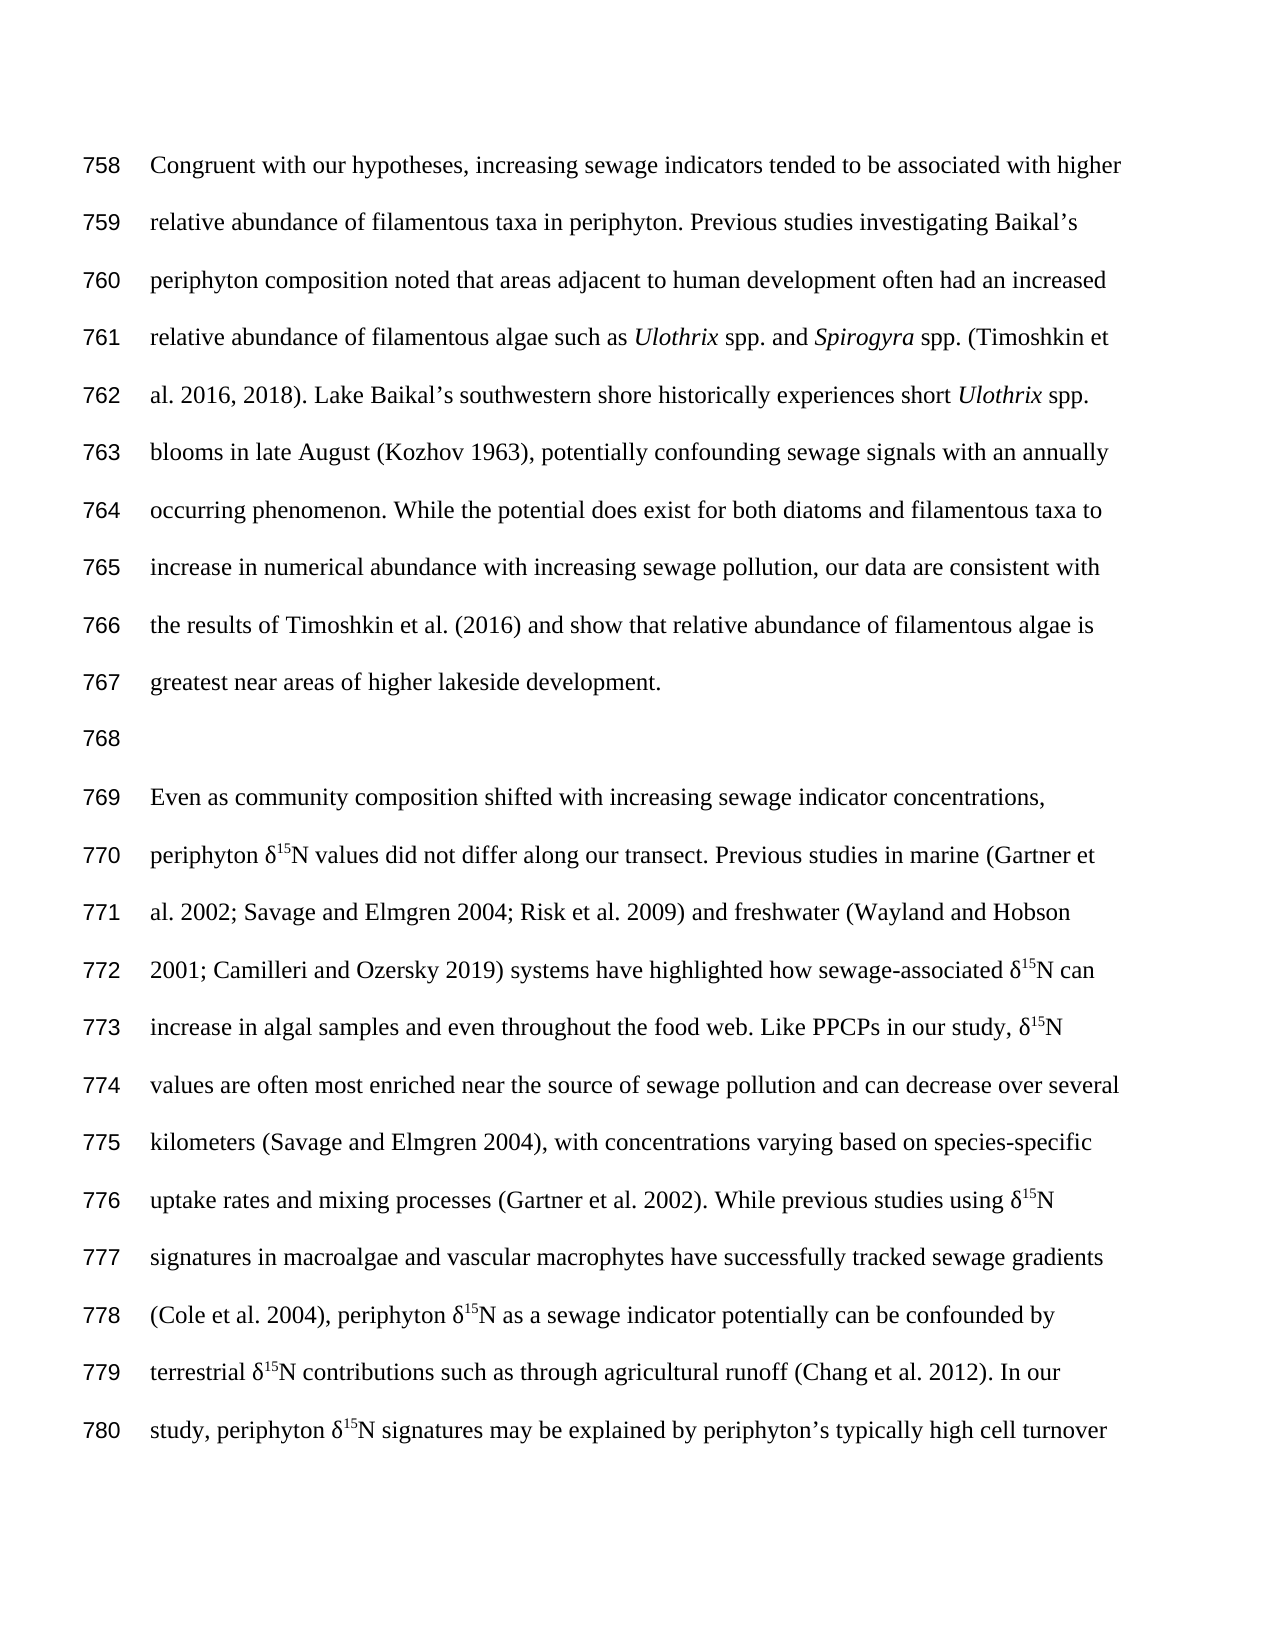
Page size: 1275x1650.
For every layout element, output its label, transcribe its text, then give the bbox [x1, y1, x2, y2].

text Congruent with our hypotheses, increasing sewage indicators tended to be associated with higher relative abundance of filamentous taxa in periphyton. Previous studies investigating Baikal’s periphyton composition noted that areas adjacent to human development often had an increased relative abundance of filamentous algae such as Ulothrix spp. and Spirogyra spp. (Timoshkin et al. 2016, 2018). Lake Baikal’s southwestern shore historically experiences short Ulothrix spp. blooms in late August (Kozhov 1963), potentially confounding sewage signals with an annually occurring phenomenon. While the potential does exist for both diatoms and filamentous taxa to increase in numerical abundance with increasing sewage pollution, our data are consistent with the results of Timoshkin et al. (2016) and show that relative abundance of filamentous algae is greatest near areas of higher lakeside development. [150, 150, 1125, 696]
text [150, 782, 1125, 1444]
